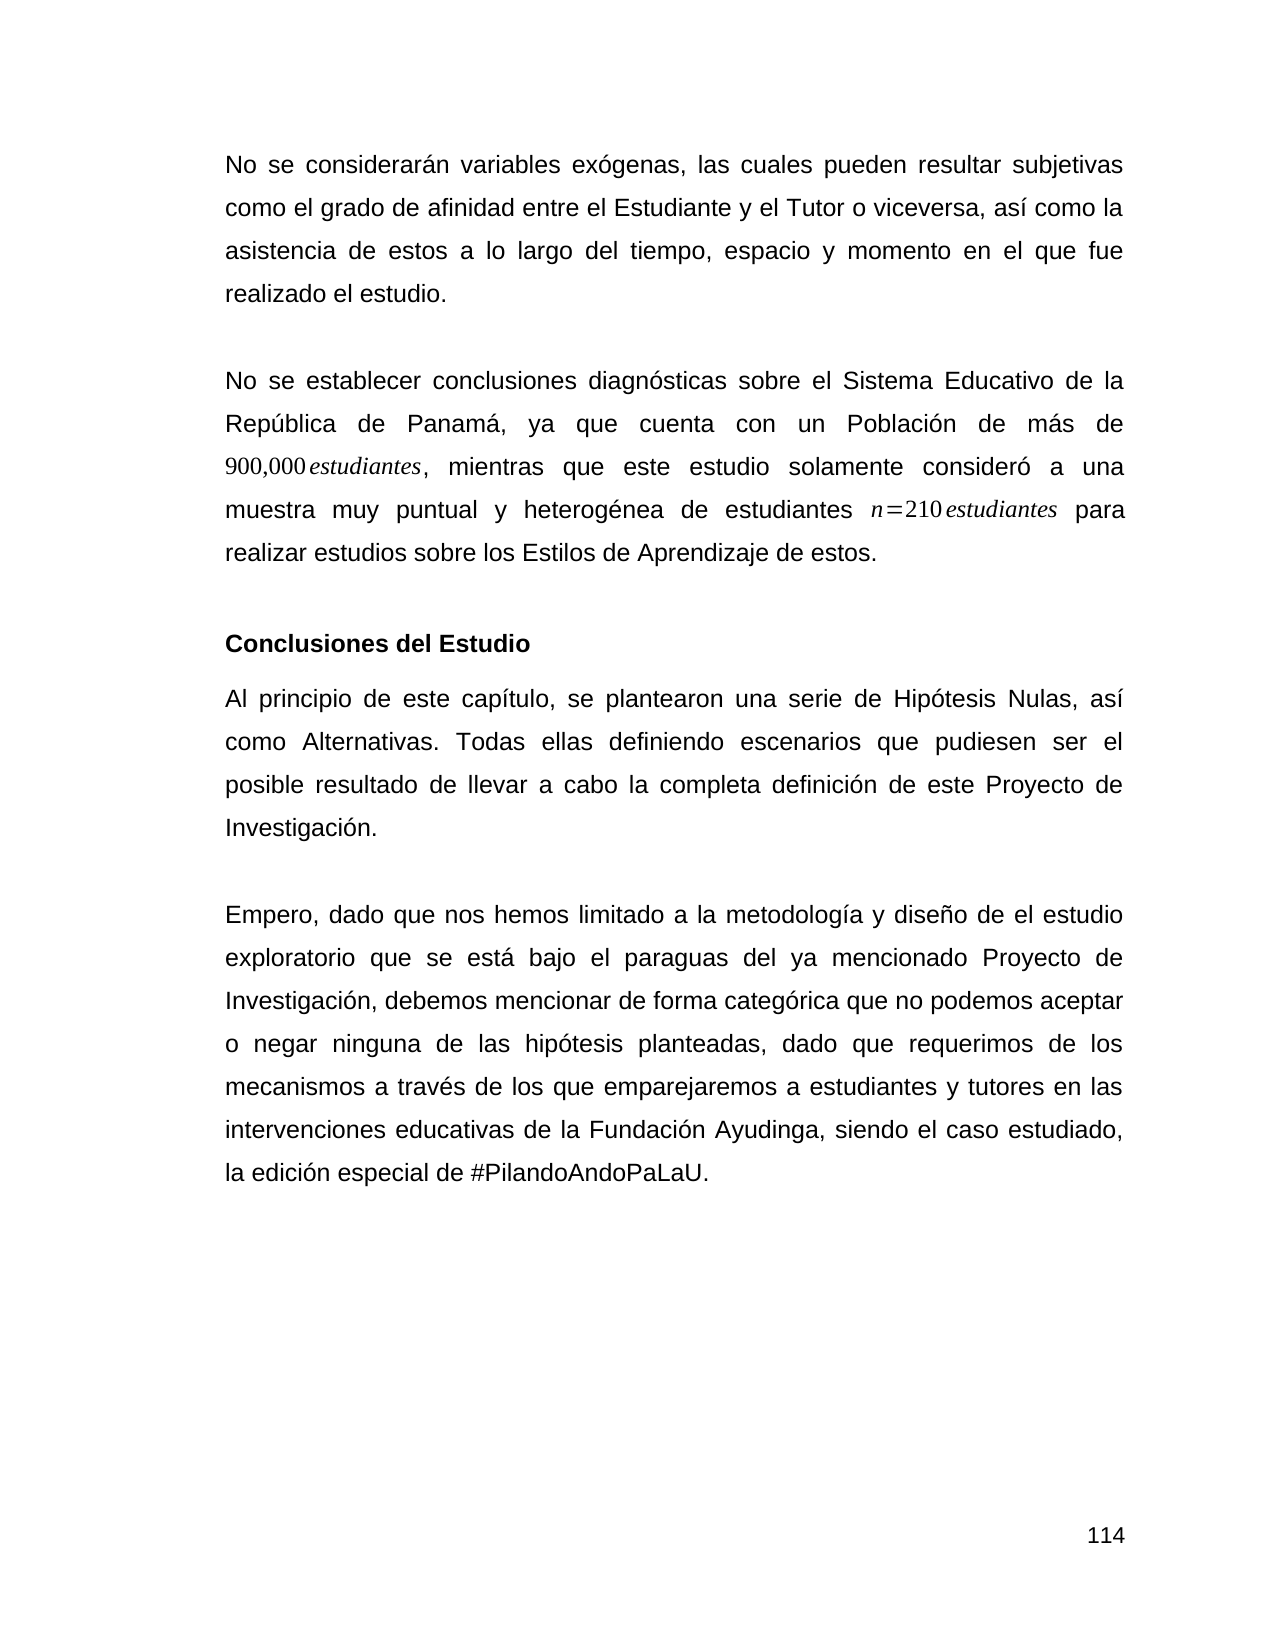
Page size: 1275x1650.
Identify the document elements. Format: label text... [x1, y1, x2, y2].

text No se considerarán variables exógenas, las cuales pueden resultar subjetivas como el grado de afinidad entre el Estudiante y el Tutor o viceversa, así como la asistencia de estos a lo largo del tiempo, espacio y momento en el que fue realizado el estudio. [225, 150, 1125, 308]
text Empero, dado que nos hemos limitado a la metodología y diseño de el estudio exploratorio que se está bajo el paraguas del ya mencionado Proyecto de Investigación, debemos mencionar de forma categórica que no podemos aceptar o negar ninguna de las hipótesis planteadas, dado que requerimos de los mecanismos a través de los que emparejaremos a estudiantes y tutores en las intervenciones educativas de la Fundación Ayudinga, siendo el caso estudiado, la edición especial de #PilandoAndoPaLaU. [225, 899, 1125, 1187]
subtitle Conclusiones del Estudio [225, 629, 1125, 658]
text Al principio de este capítulo, se plantearon una serie de Hipótesis Nulas, así como Alternativas. Todas ellas definiendo escenarios que pudiesen ser el posible resultado de llevar a cabo la completa definición de este Proyecto de Investigación. [225, 684, 1125, 842]
text No se establecer conclusiones diagnósticas sobre el Sistema Educativo de la República de Panamá, ya que cuenta con un Población de más de , mientras que este estudio solamente consideró a una muestra muy puntual y heterogénea de estudiantes para realizar estudios sobre los Estilos de Aprendizaje de estos. [225, 366, 1125, 567]
